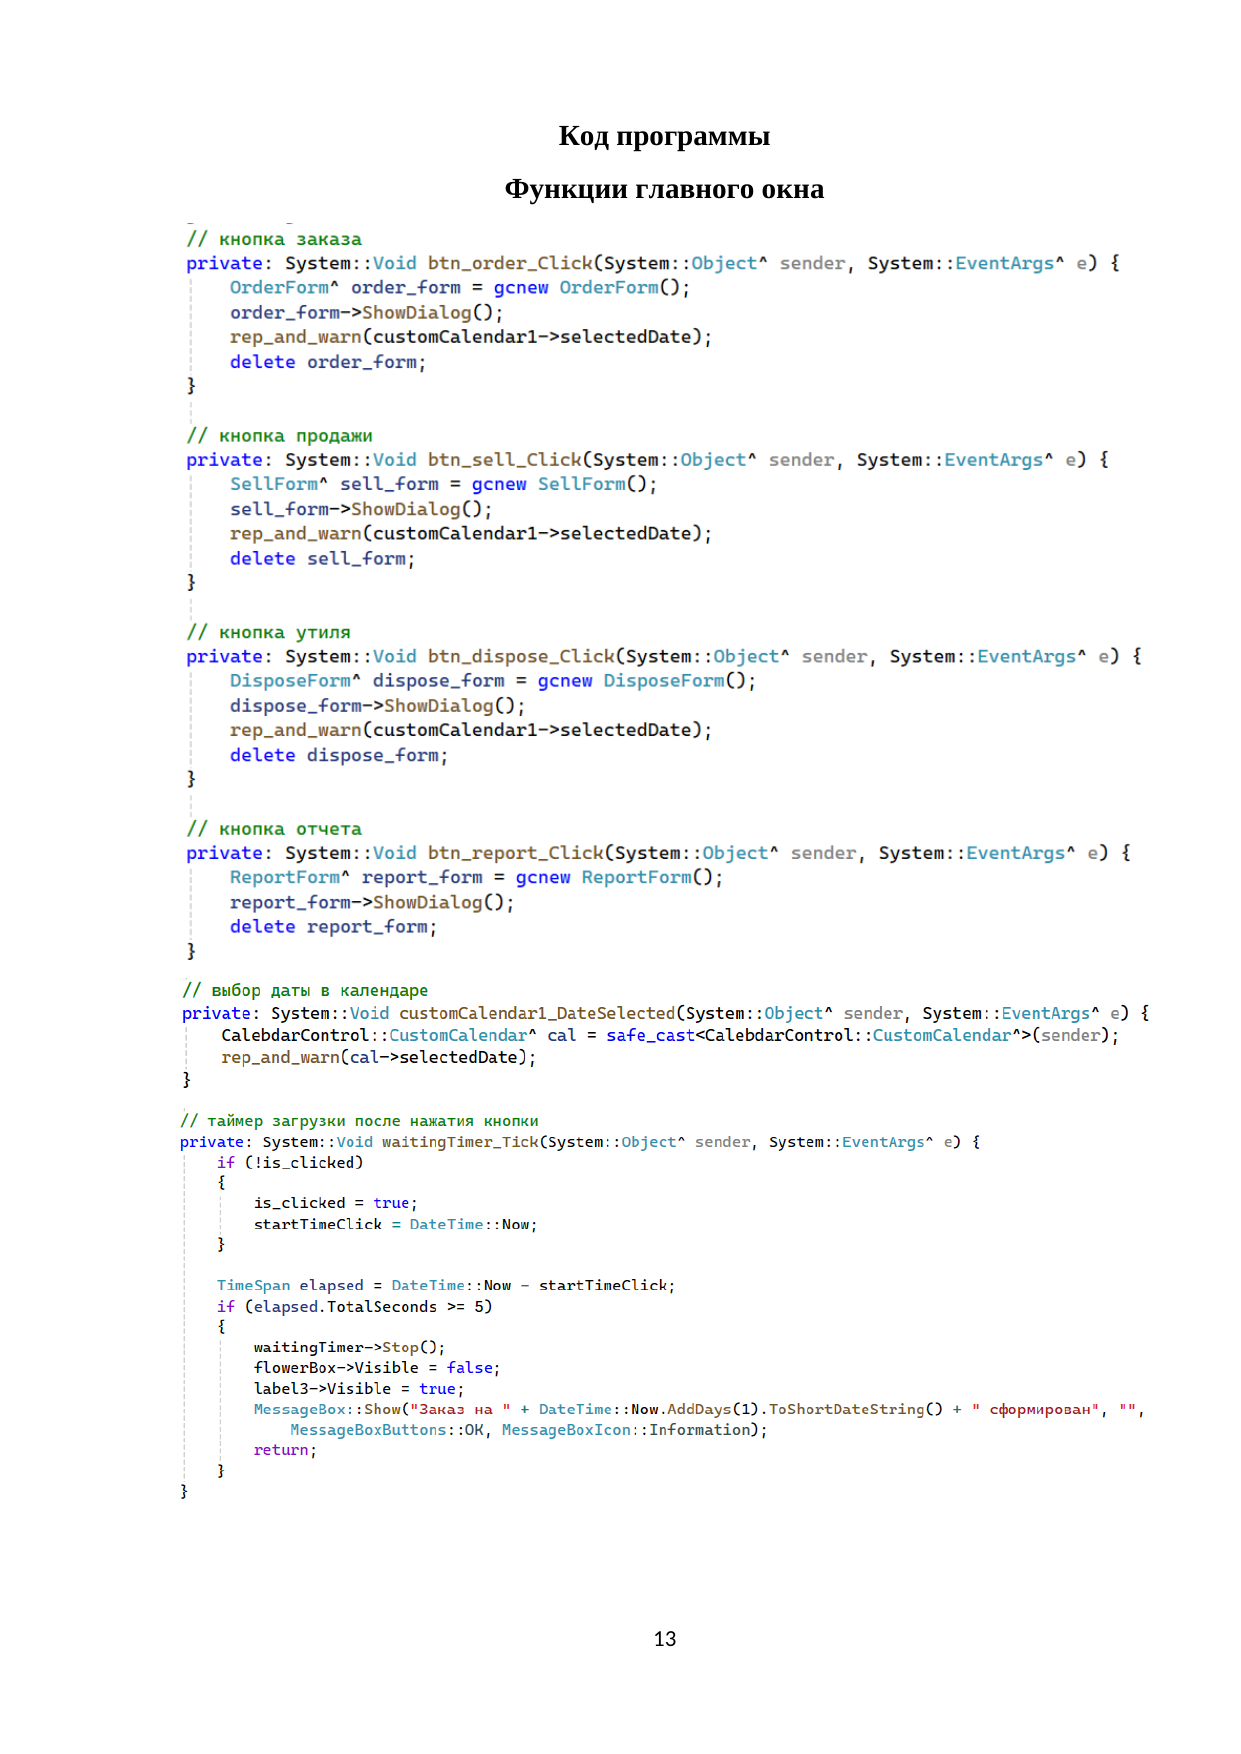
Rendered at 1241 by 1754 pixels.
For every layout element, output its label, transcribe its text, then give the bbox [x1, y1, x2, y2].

picture [177, 223, 1152, 961]
picture [177, 1108, 1152, 1501]
text Функции главного окна [177, 171, 1152, 204]
text Код программы [177, 118, 1152, 152]
picture [177, 978, 1152, 1091]
